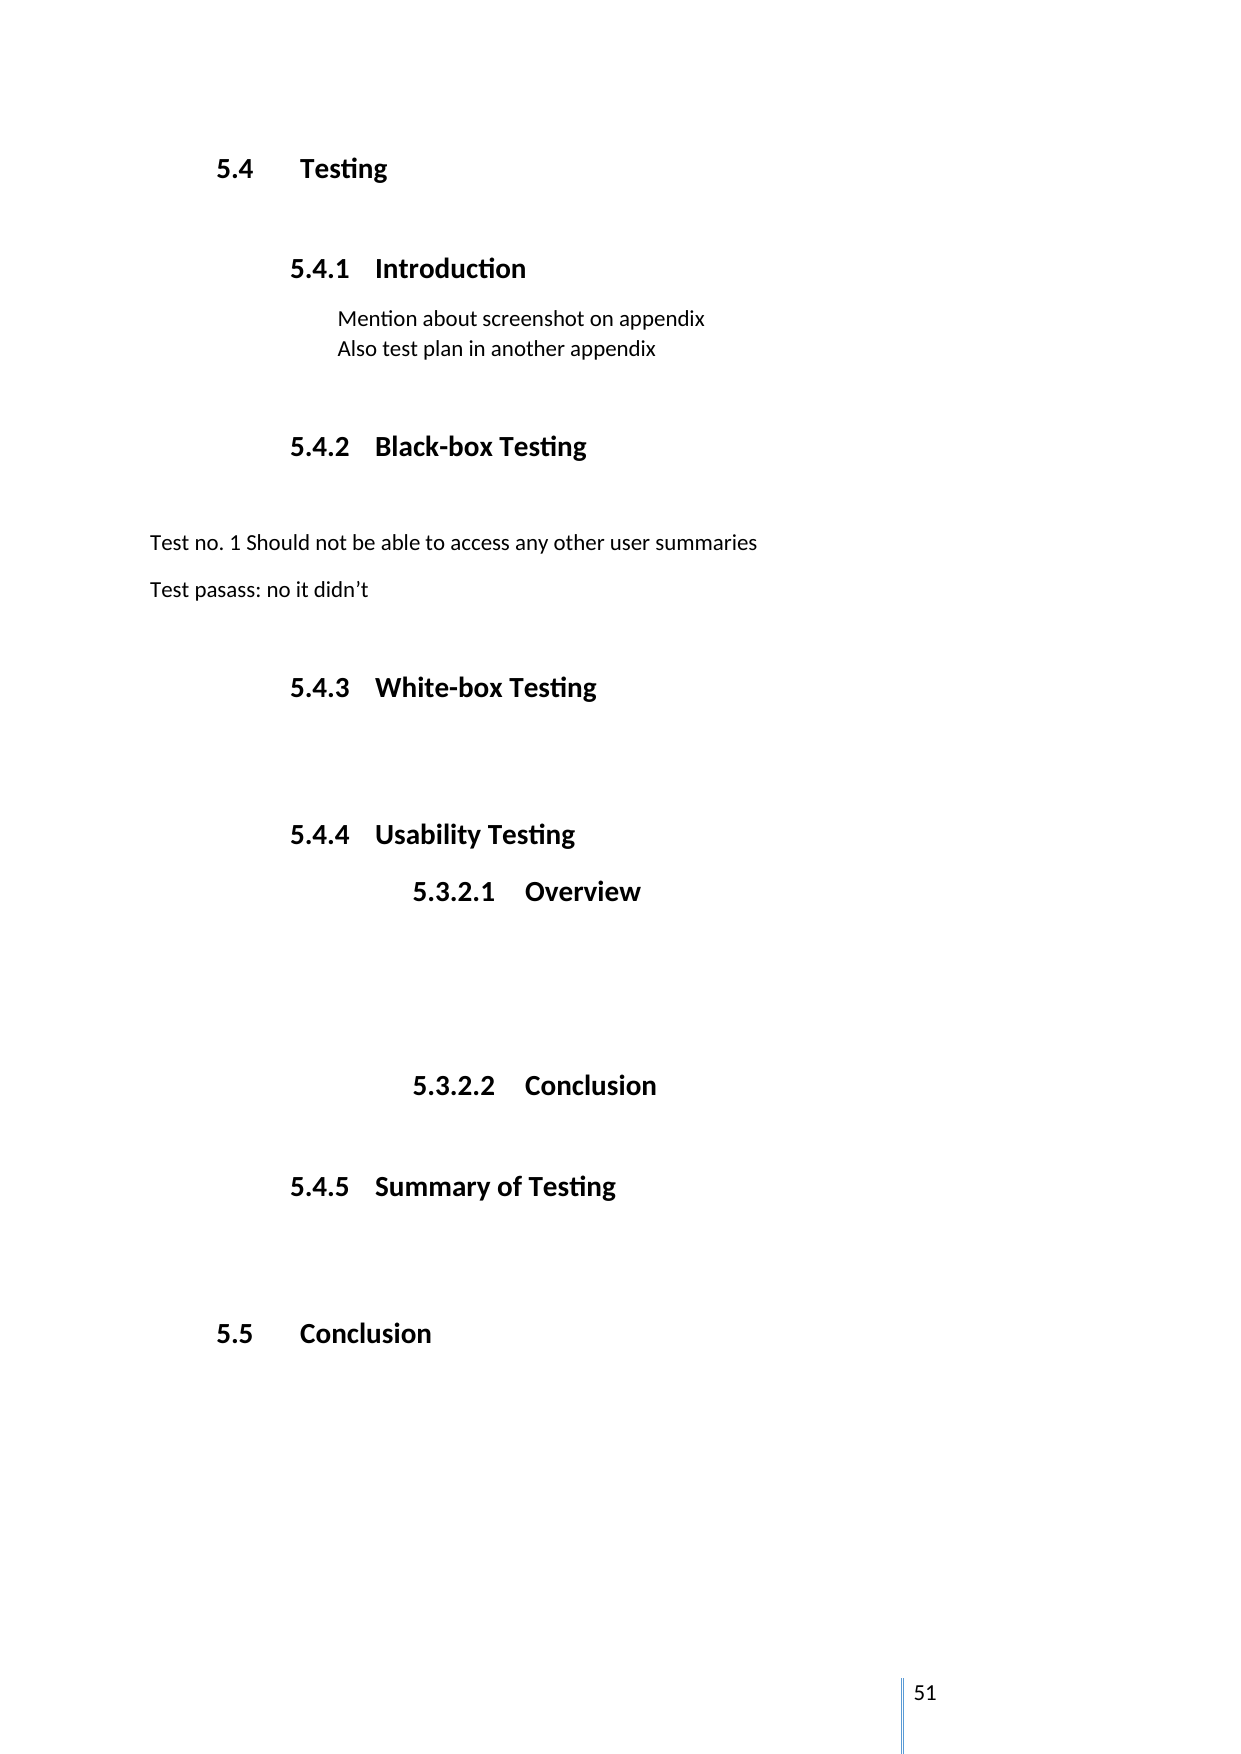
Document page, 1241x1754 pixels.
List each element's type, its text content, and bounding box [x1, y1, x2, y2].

list Mention about screenshot on appendix [337, 304, 1090, 332]
text Test pasass: no it didn’t [150, 575, 1090, 603]
subtitle Summary of Testing [290, 1168, 1090, 1203]
subtitle Conclusion [412, 1067, 1090, 1103]
subtitle Black-box Testing [290, 428, 1090, 463]
subtitle White-box Testing [290, 669, 1090, 704]
text Test no. 1 Should not be able to access any other user summaries [150, 528, 1090, 556]
subtitle Overview [412, 873, 1090, 909]
subtitle Introduction [290, 250, 1090, 286]
list Also test plan in another appendix [337, 334, 1090, 362]
subtitle Testing [216, 150, 1090, 186]
subtitle Conclusion [216, 1315, 1090, 1351]
subtitle Usability Testing [290, 816, 1090, 851]
